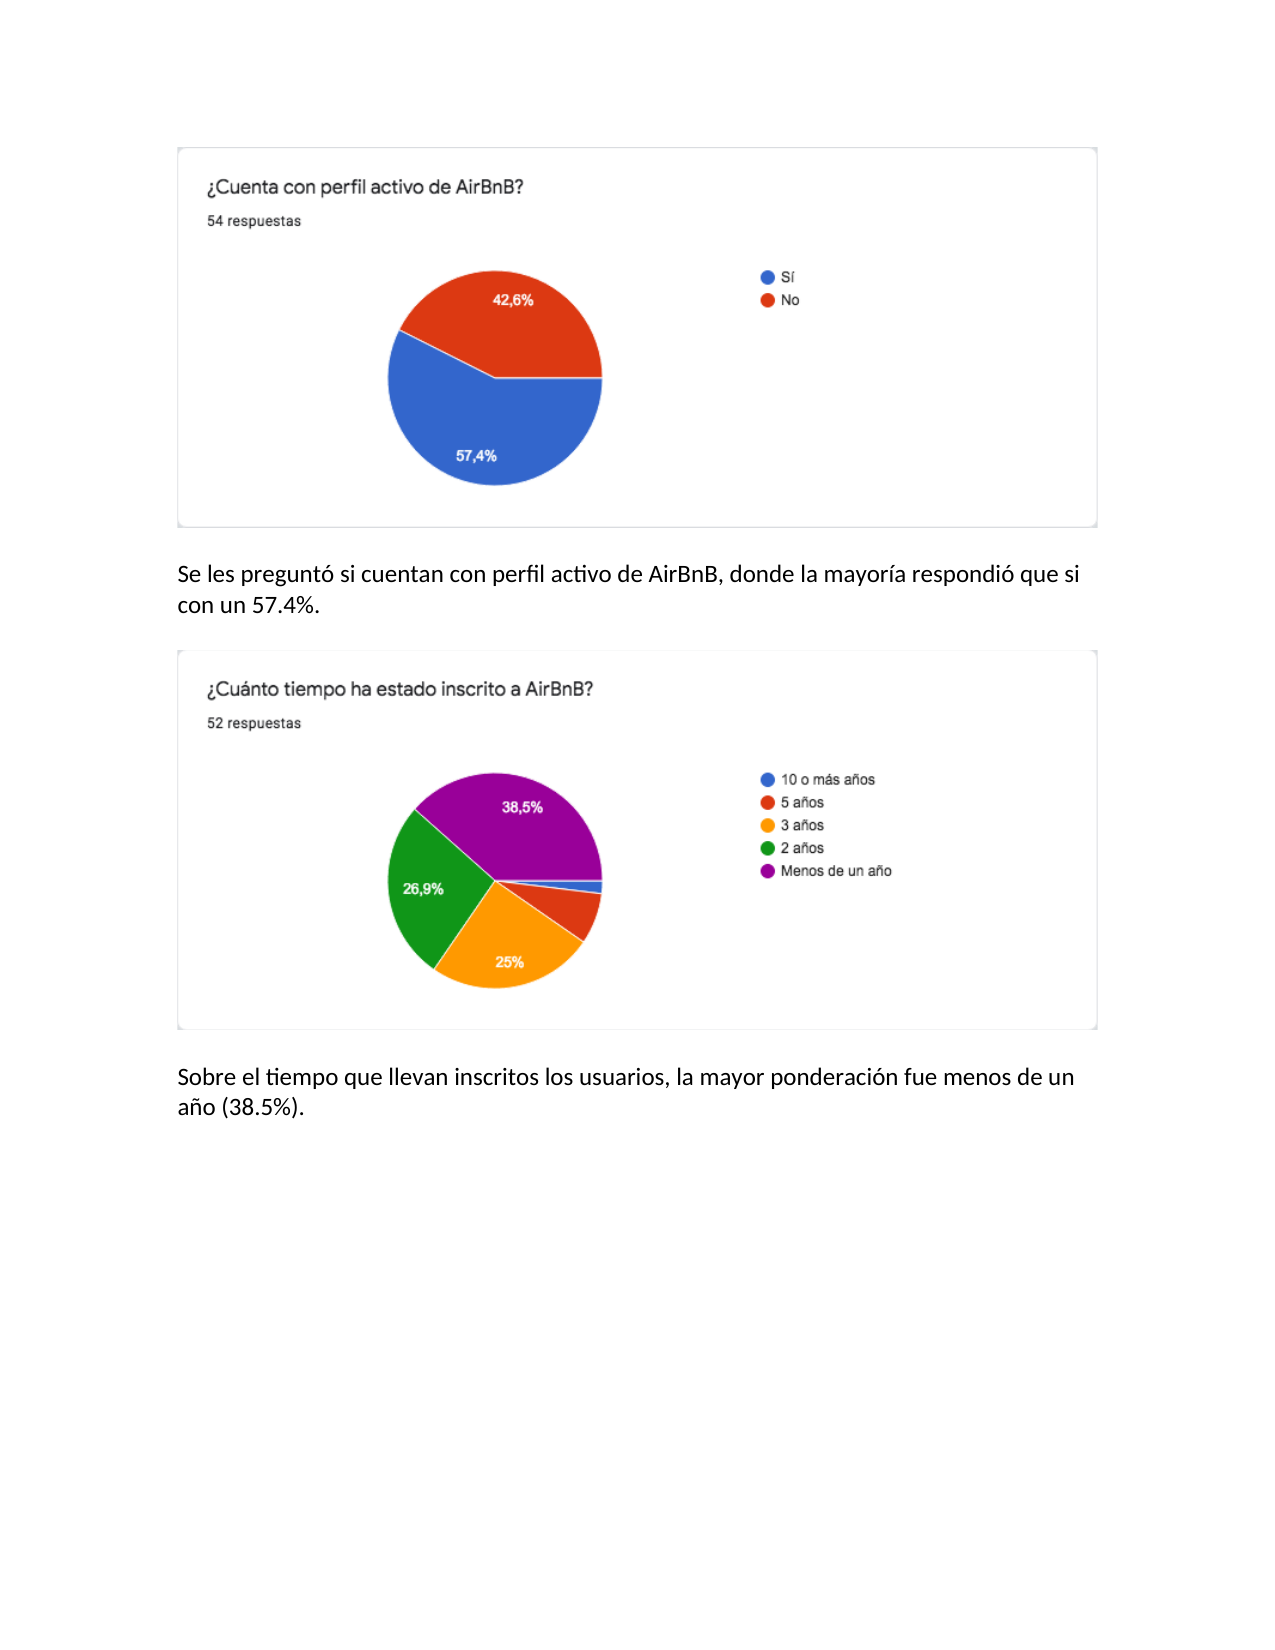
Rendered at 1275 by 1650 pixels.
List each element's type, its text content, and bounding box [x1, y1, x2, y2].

text Se les preguntó si cuentan con perfil activo de AirBnB, donde la mayoría respondió que si con un 57.4%. [177, 558, 1098, 619]
text Sobre el tiempo que llevan inscritos los usuarios, la mayor ponderación fue menos de un año (38.5%). [177, 1061, 1098, 1122]
picture [177, 147, 1098, 528]
picture [177, 650, 1098, 1030]
